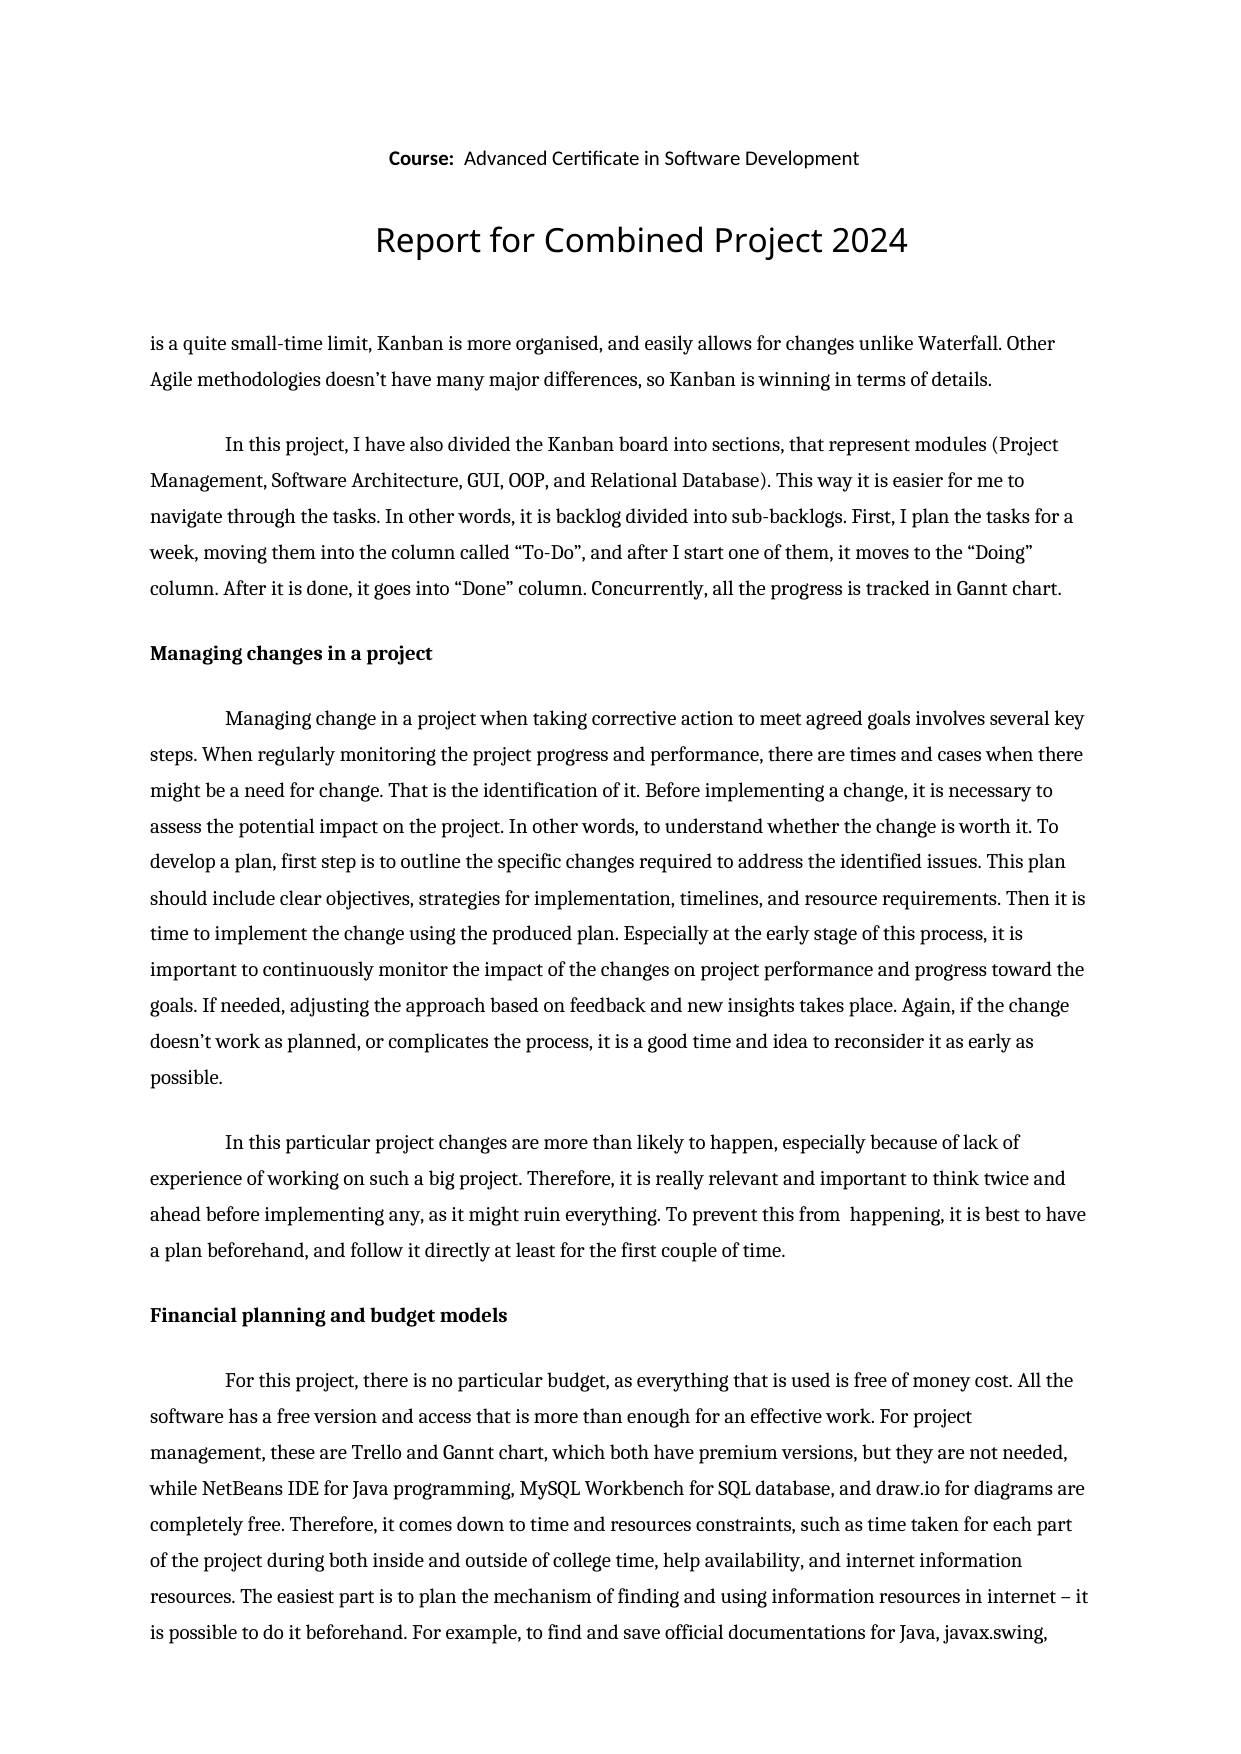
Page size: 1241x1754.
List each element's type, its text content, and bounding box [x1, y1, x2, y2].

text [150, 1369, 1090, 1644]
text In this project, I have also divided the Kanban board into sections, that represent modules (Project Management, Software Architecture, GUI, OOP, and Relational Database). This way it is easier for me to navigate through the tasks. In other words, it is backlog divided into sub-backlogs. First, I plan the tasks for a week, moving them into the column called “To-Do”, and after I start one of them, it moves to the “Doing” column. After it is done, it goes into “Done” column. Concurrently, all the progress is tracked in Gannt chart. [150, 432, 1090, 600]
text Financial planning and budget models [150, 1304, 1090, 1328]
text Managing changes in a project [150, 641, 1090, 665]
text Managing change in a project when taking corrective action to meet agreed goals involves several key steps. When regularly monitoring the project progress and performance, there are times and cases when there might be a need for change. That is the identification of it. Before implementing a change, it is necessary to assess the potential impact on the project. In other words, to understand whether the change is worth it. To develop a plan, first step is to outline the specific changes required to address the identified issues. This plan should include clear objectives, strategies for implementation, timelines, and resource requirements. Then it is time to implement the change using the produced plan. Especially at the early stage of this process, it is important to continuously monitor the impact of the changes on project performance and progress toward the goals. If needed, adjusting the approach based on feedback and new insights takes place. Again, if the change doesn’t work as planned, or complicates the process, it is a good time and idea to reconsider it as early as possible. [150, 706, 1090, 1090]
text In this particular project changes are more than likely to happen, especially because of lack of experience of working on such a big project. Therefore, it is really relevant and important to think twice and ahead before implementing any, as it might ruin everything. To prevent this from happening, it is best to have a plan beforehand, and follow it directly at least for the first couple of time. [150, 1131, 1090, 1263]
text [150, 331, 1090, 391]
